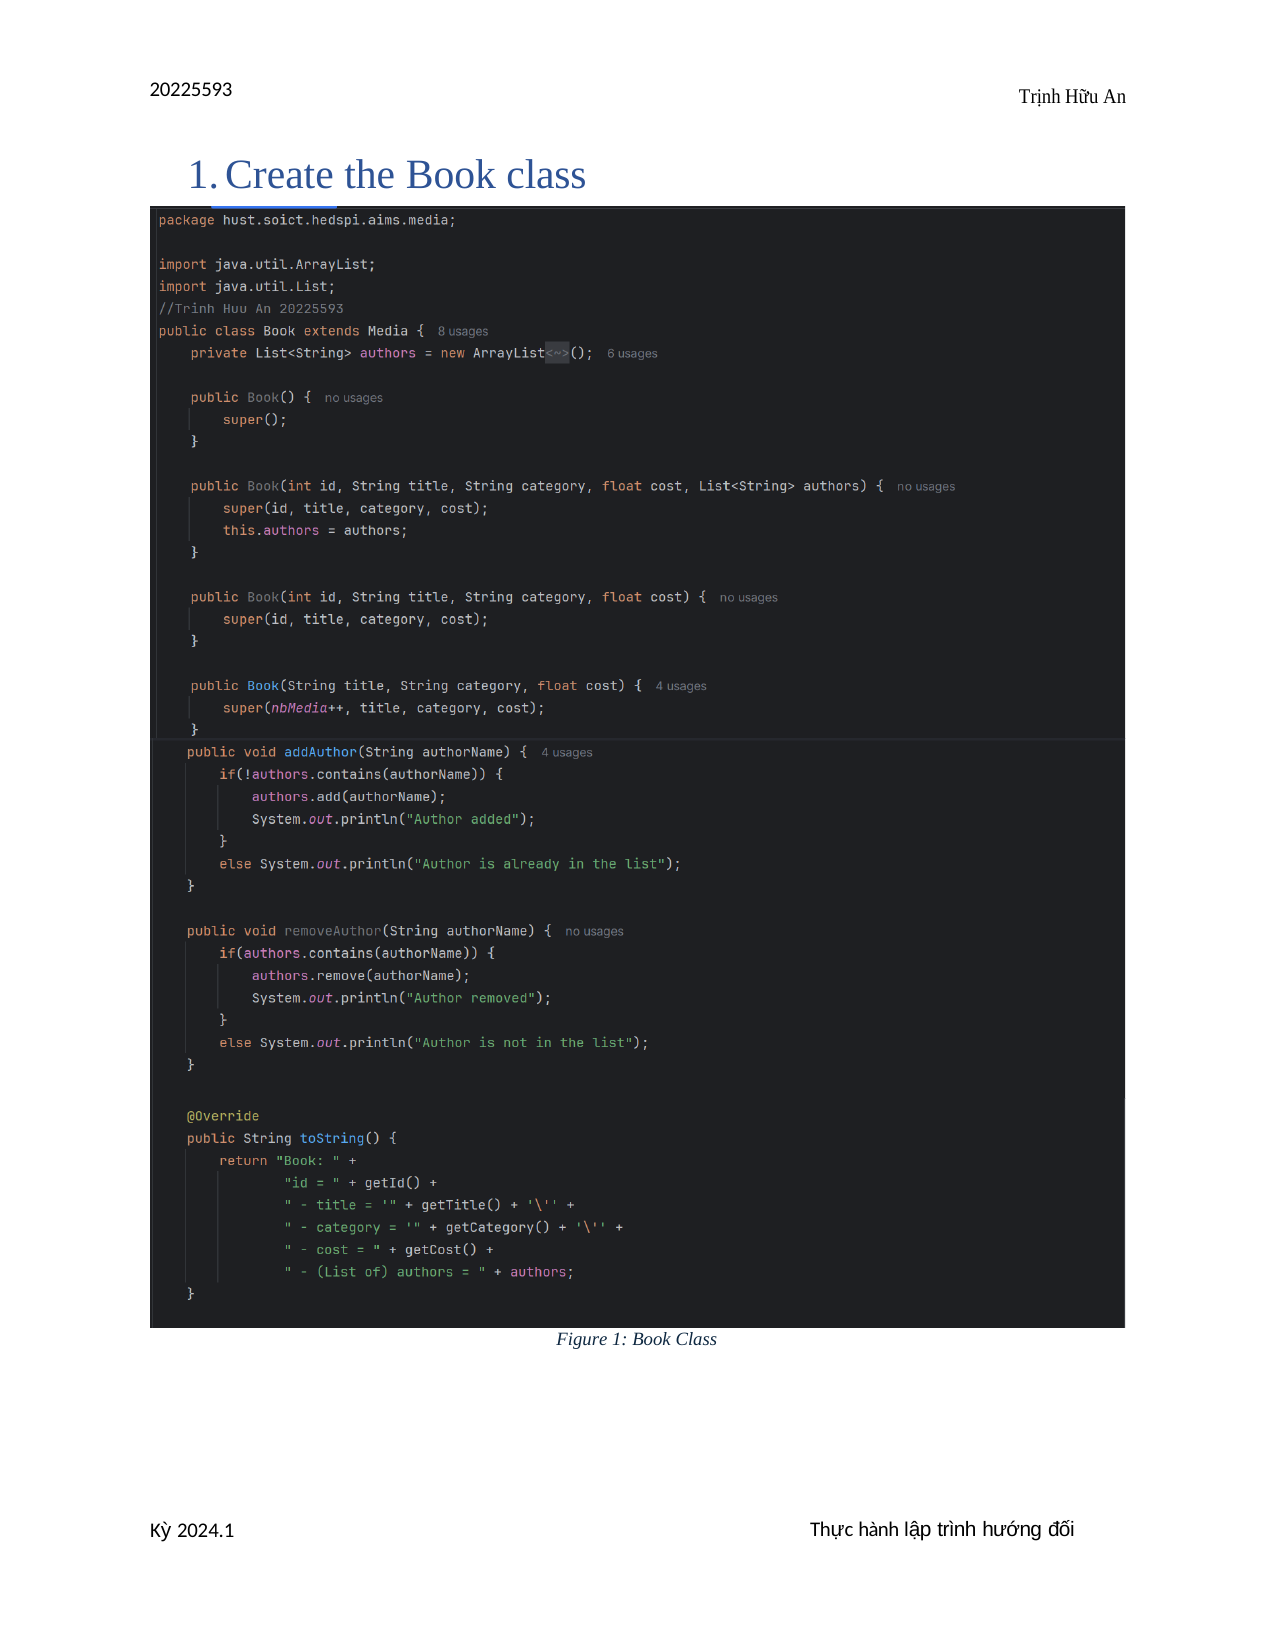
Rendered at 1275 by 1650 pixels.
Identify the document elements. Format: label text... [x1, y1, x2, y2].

subtitle Create the Book class [187, 150, 1125, 198]
picture [150, 206, 1125, 1328]
text Figure 1: Book Class [150, 1328, 1125, 1349]
